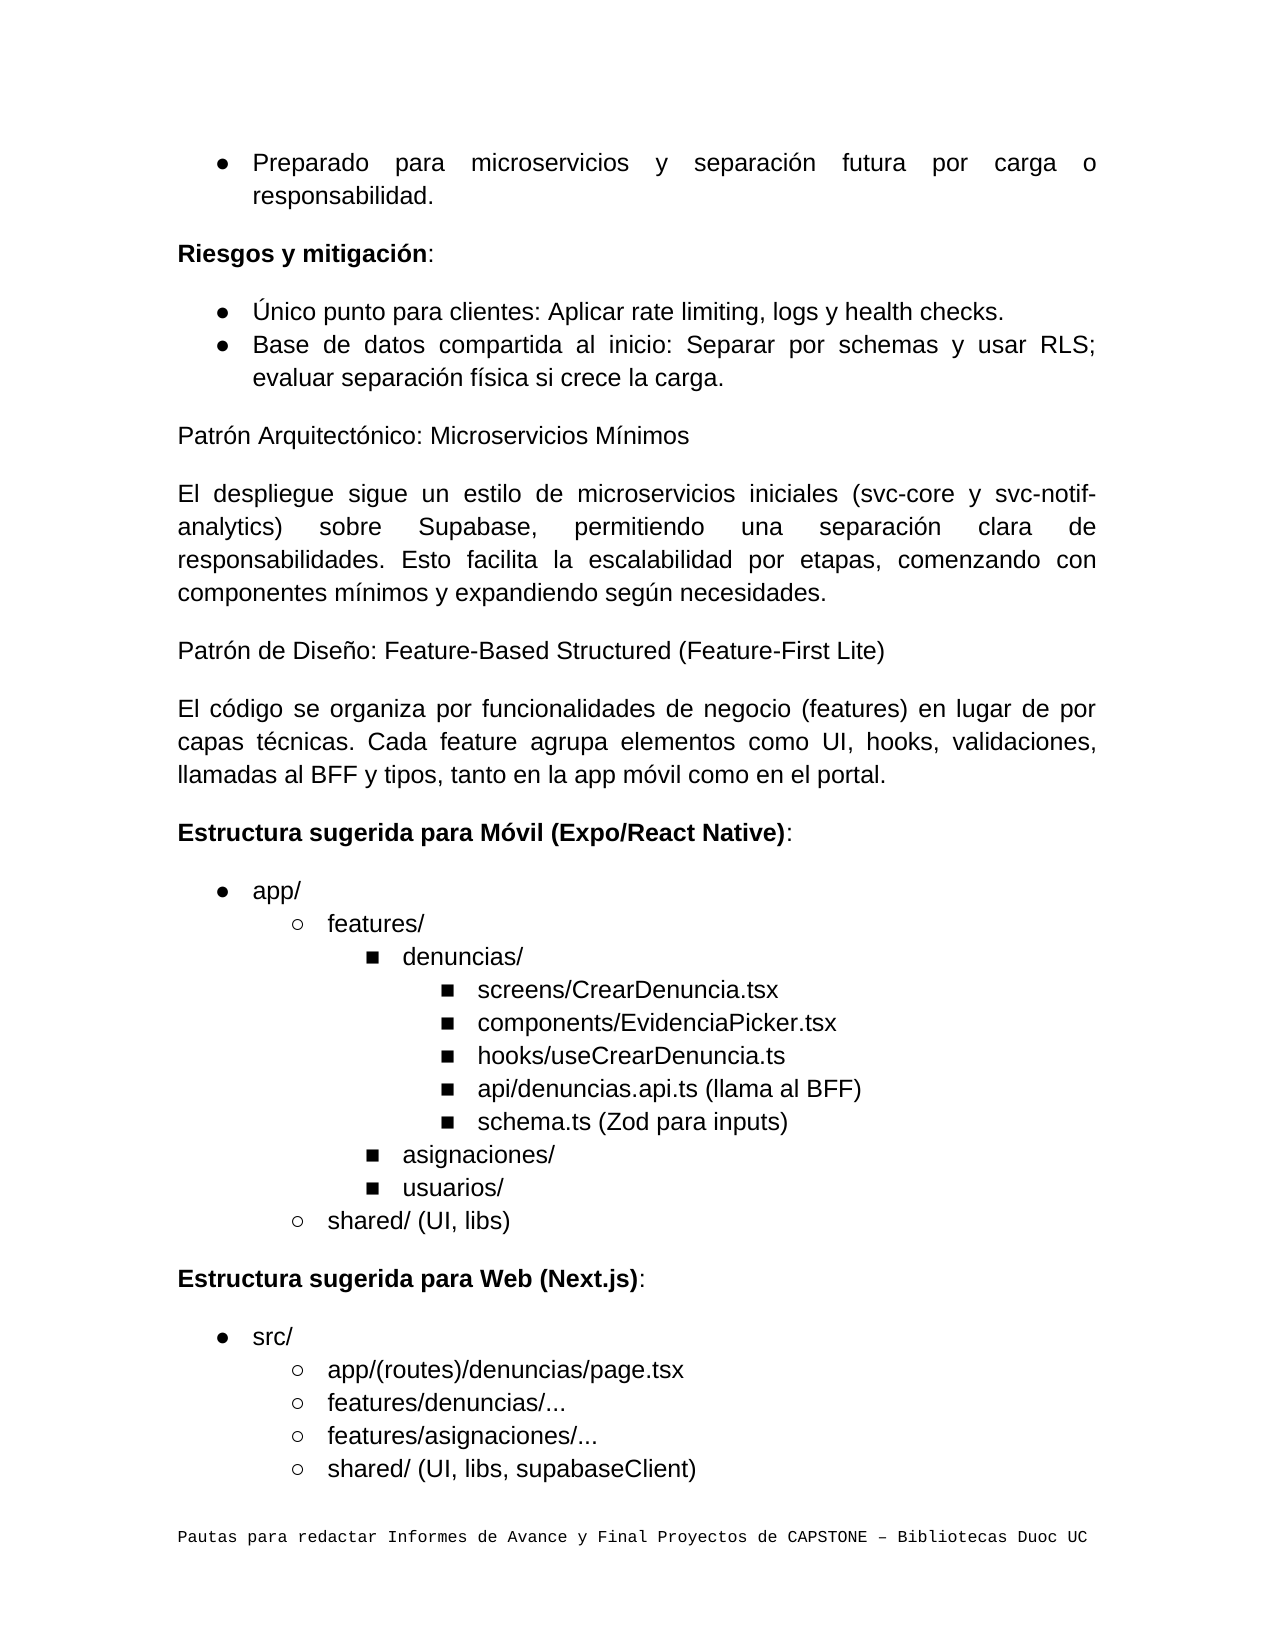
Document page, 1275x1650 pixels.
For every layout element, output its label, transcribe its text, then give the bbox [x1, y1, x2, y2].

list api/denuncias.api.ts (llama al BFF) [440, 1074, 1098, 1103]
text Riesgos y mitigación: [177, 239, 1098, 267]
list app/(routes)/denuncias/page.tsx [290, 1355, 1098, 1384]
list app/ [215, 876, 1098, 905]
text Patrón Arquitectónico: Microservicios Mínimos [177, 421, 1098, 449]
list features/denuncias/... [290, 1388, 1098, 1417]
list Base de datos compartida al inicio: Separar por schemas y usar RLS; evaluar separación física si crece la carga. [215, 330, 1098, 391]
text El código se organiza por funcionalidades de negocio (features) en lugar de por capas técnicas. Cada feature agrupa elementos como UI, hooks, validaciones, llamadas al BFF y tipos, tanto en la app móvil como en el portal. [177, 694, 1098, 789]
text El despliegue sigue un estilo de microservicios iniciales (svc-core y svc-notif-analytics) sobre Supabase, permitiendo una separación clara de responsabilidades. Esto facilita la escalabilidad por etapas, comenzando con componentes mínimos y expandiendo según necesidades. [177, 479, 1098, 607]
list hooks/useCrearDenuncia.ts [440, 1041, 1098, 1070]
list Único punto para clientes: Aplicar rate limiting, logs y health checks. [215, 297, 1098, 325]
list shared/ (UI, libs, supabaseClient) [290, 1454, 1098, 1483]
list screens/CrearDenuncia.tsx [440, 975, 1098, 1004]
text Estructura sugerida para Móvil (Expo/React Native): [177, 818, 1098, 847]
list usuarios/ [365, 1173, 1098, 1202]
list schema.ts (Zod para inputs) [440, 1107, 1098, 1136]
list Preparado para microservicios y separación futura por carga o responsabilidad. [215, 148, 1098, 209]
text Patrón de Diseño: Feature-Based Structured (Feature-First Lite) [177, 636, 1098, 664]
list shared/ (UI, libs) [290, 1206, 1098, 1235]
list asignaciones/ [365, 1140, 1098, 1169]
list src/ [215, 1322, 1098, 1351]
list features/asignaciones/... [290, 1421, 1098, 1450]
list denuncias/ [365, 942, 1098, 971]
list components/EvidenciaPicker.tsx [440, 1008, 1098, 1037]
text Estructura sugerida para Web (Next.js): [177, 1264, 1098, 1293]
list features/ [290, 909, 1098, 938]
